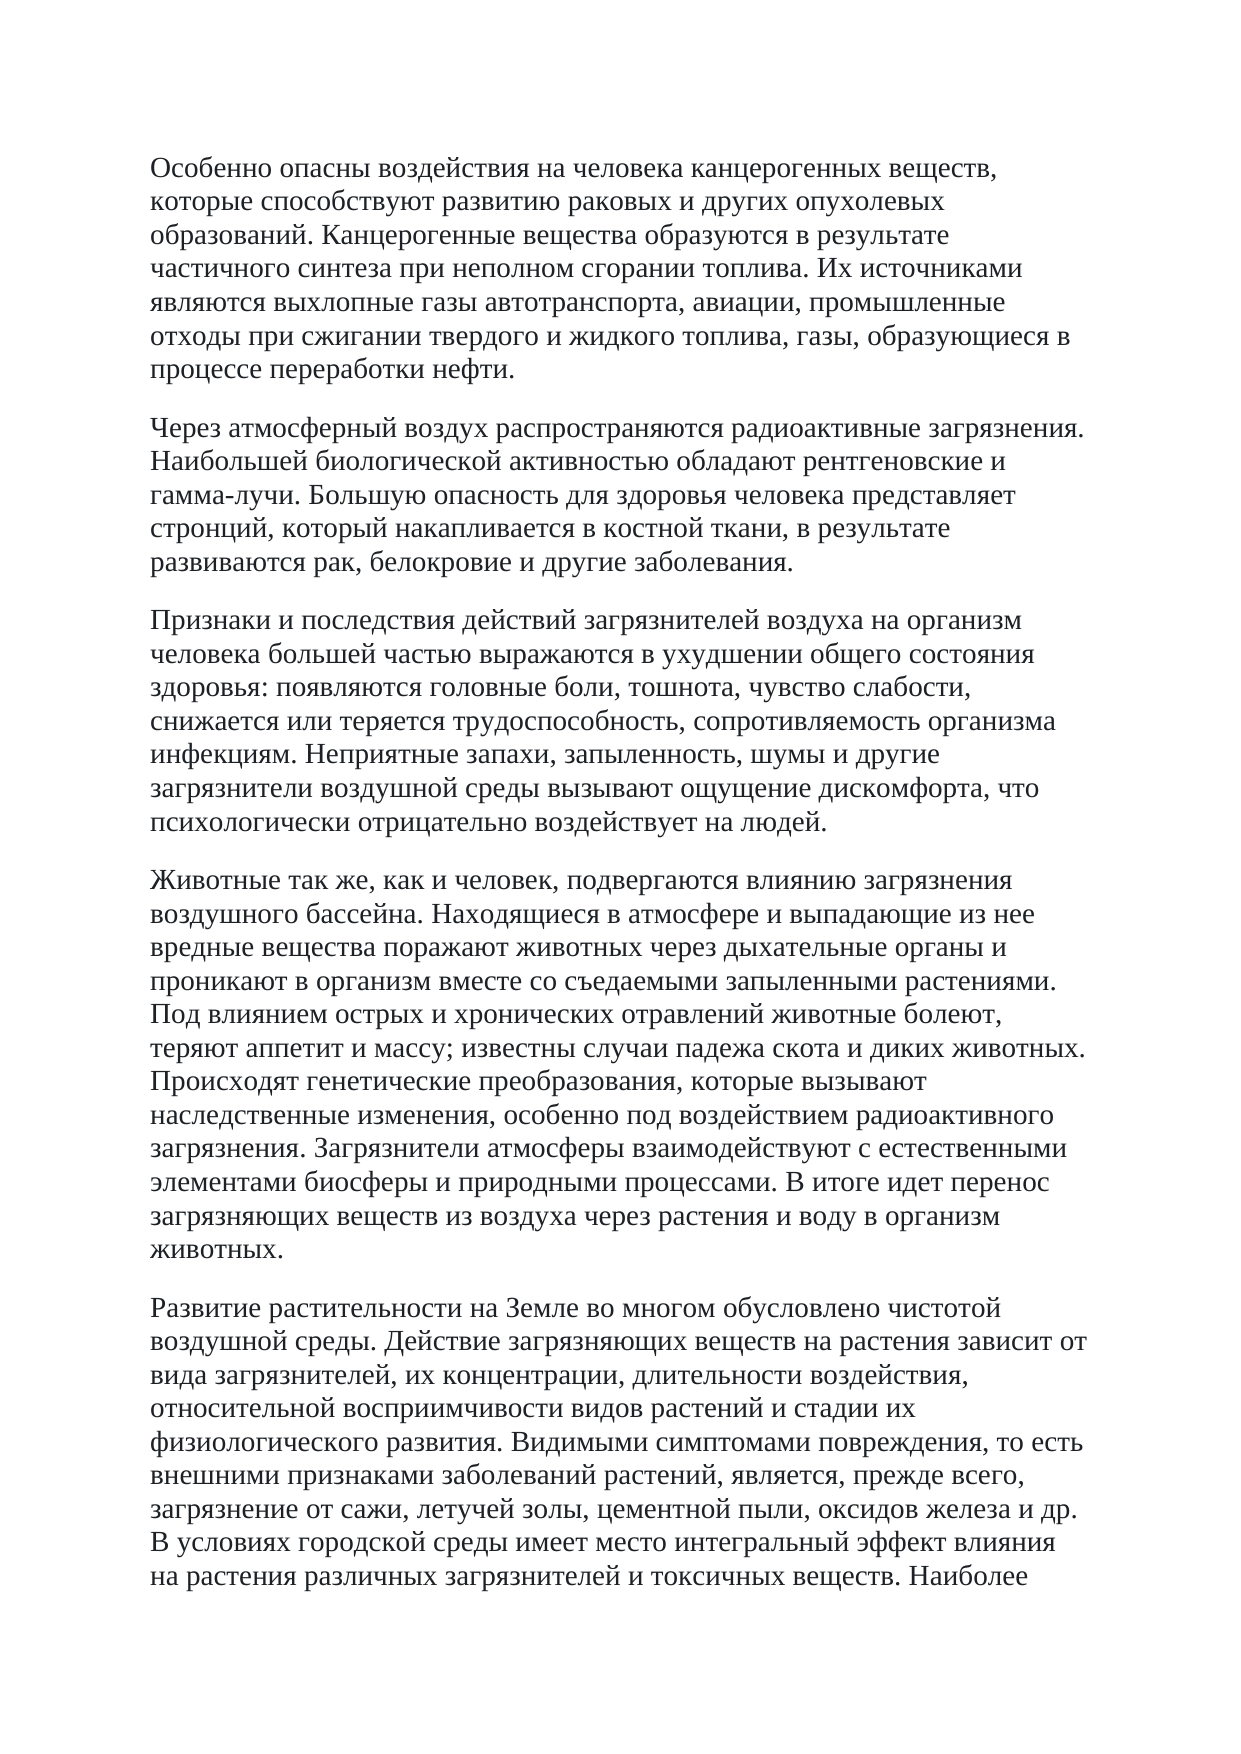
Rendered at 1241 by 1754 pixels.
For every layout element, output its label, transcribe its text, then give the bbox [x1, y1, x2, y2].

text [150, 1290, 1090, 1592]
text Через атмосферный воздух распространяются радиоактивные загрязнения. Наибольшей биологической активностью обладают рентгеновские и гамма-лучи. Большую опасность для здоровья человека представляет стронций, который накапливается в костной ткани, в результате развиваются рак, белокровие и другие заболевания. [150, 410, 1090, 577]
text Особенно опасны воздействия на человека канцерогенных веществ, которые способствуют развитию раковых и других опухолевых образований. Канцерогенные вещества образуются в результате частичного синтеза при неполном сгорании топлива. Их источниками являются выхлопные газы автотранспорта, авиации, промышленные отходы при сжигании твердого и жидкого топлива, газы, образующиеся в процессе переработки нефти. [150, 150, 1090, 385]
text Животные так же, как и человек, подвергаются влиянию загрязнения воздушного бассейна. Находящиеся в атмосфере и выпадающие из нее вредные вещества поражают животных через дыхательные органы и проникают в организм вместе со съедаемыми запыленными растениями. Под влиянием острых и хронических отравлений животные болеют, теряют аппетит и массу; известны случаи падежа скота и диких животных. Происходят генетические преобразования, которые вызывают наследственные изменения, особенно под воздействием радиоактивного загрязнения. Загрязнители атмосферы взаимодействуют с естественными элементами биосферы и природными процессами. В итоге идет перенос загрязняющих веществ из воздуха через растения и воду в организм животных. [150, 862, 1090, 1265]
text Признаки и последствия действий загрязнителей воздуха на организм человека большей частью выражаются в ухудшении общего состояния здоровья: появляются головные боли, тошнота, чувство слабости, снижается или теряется трудоспособность, сопротивляемость организма инфекциям. Неприятные запахи, запыленность, шумы и другие загрязнители воздушной среды вызывают ощущение дискомфорта, что психологически отрицательно воздействует на людей. [150, 602, 1090, 837]
